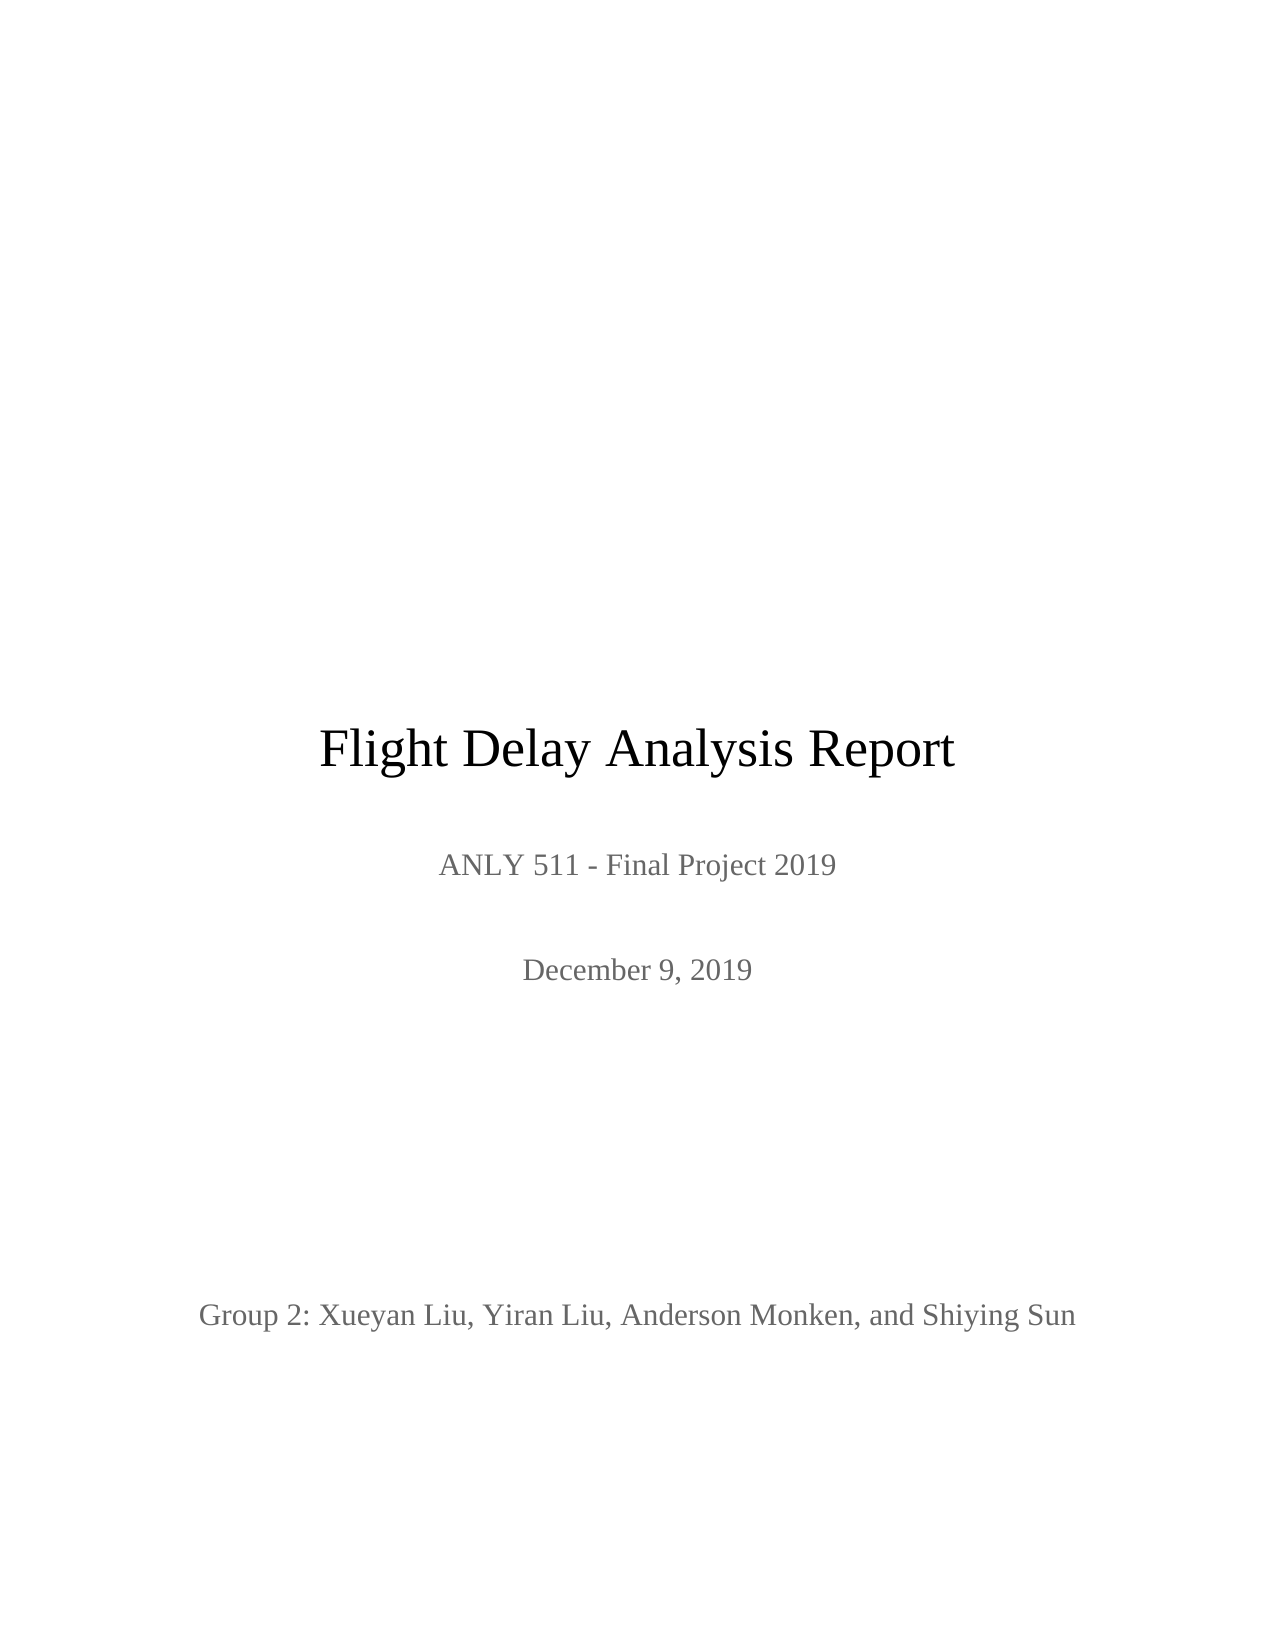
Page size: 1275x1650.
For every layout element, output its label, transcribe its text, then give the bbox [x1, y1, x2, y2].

subtitle Group 2: Xueyan Liu, Yiran Liu, Anderson Monken, and Shiying Sun [150, 1297, 1125, 1333]
subtitle ANLY 511 - Final Project 2019 [150, 846, 1125, 882]
subtitle December 9, 2019 [150, 952, 1125, 988]
title Flight Delay Analysis Report [150, 716, 1125, 778]
